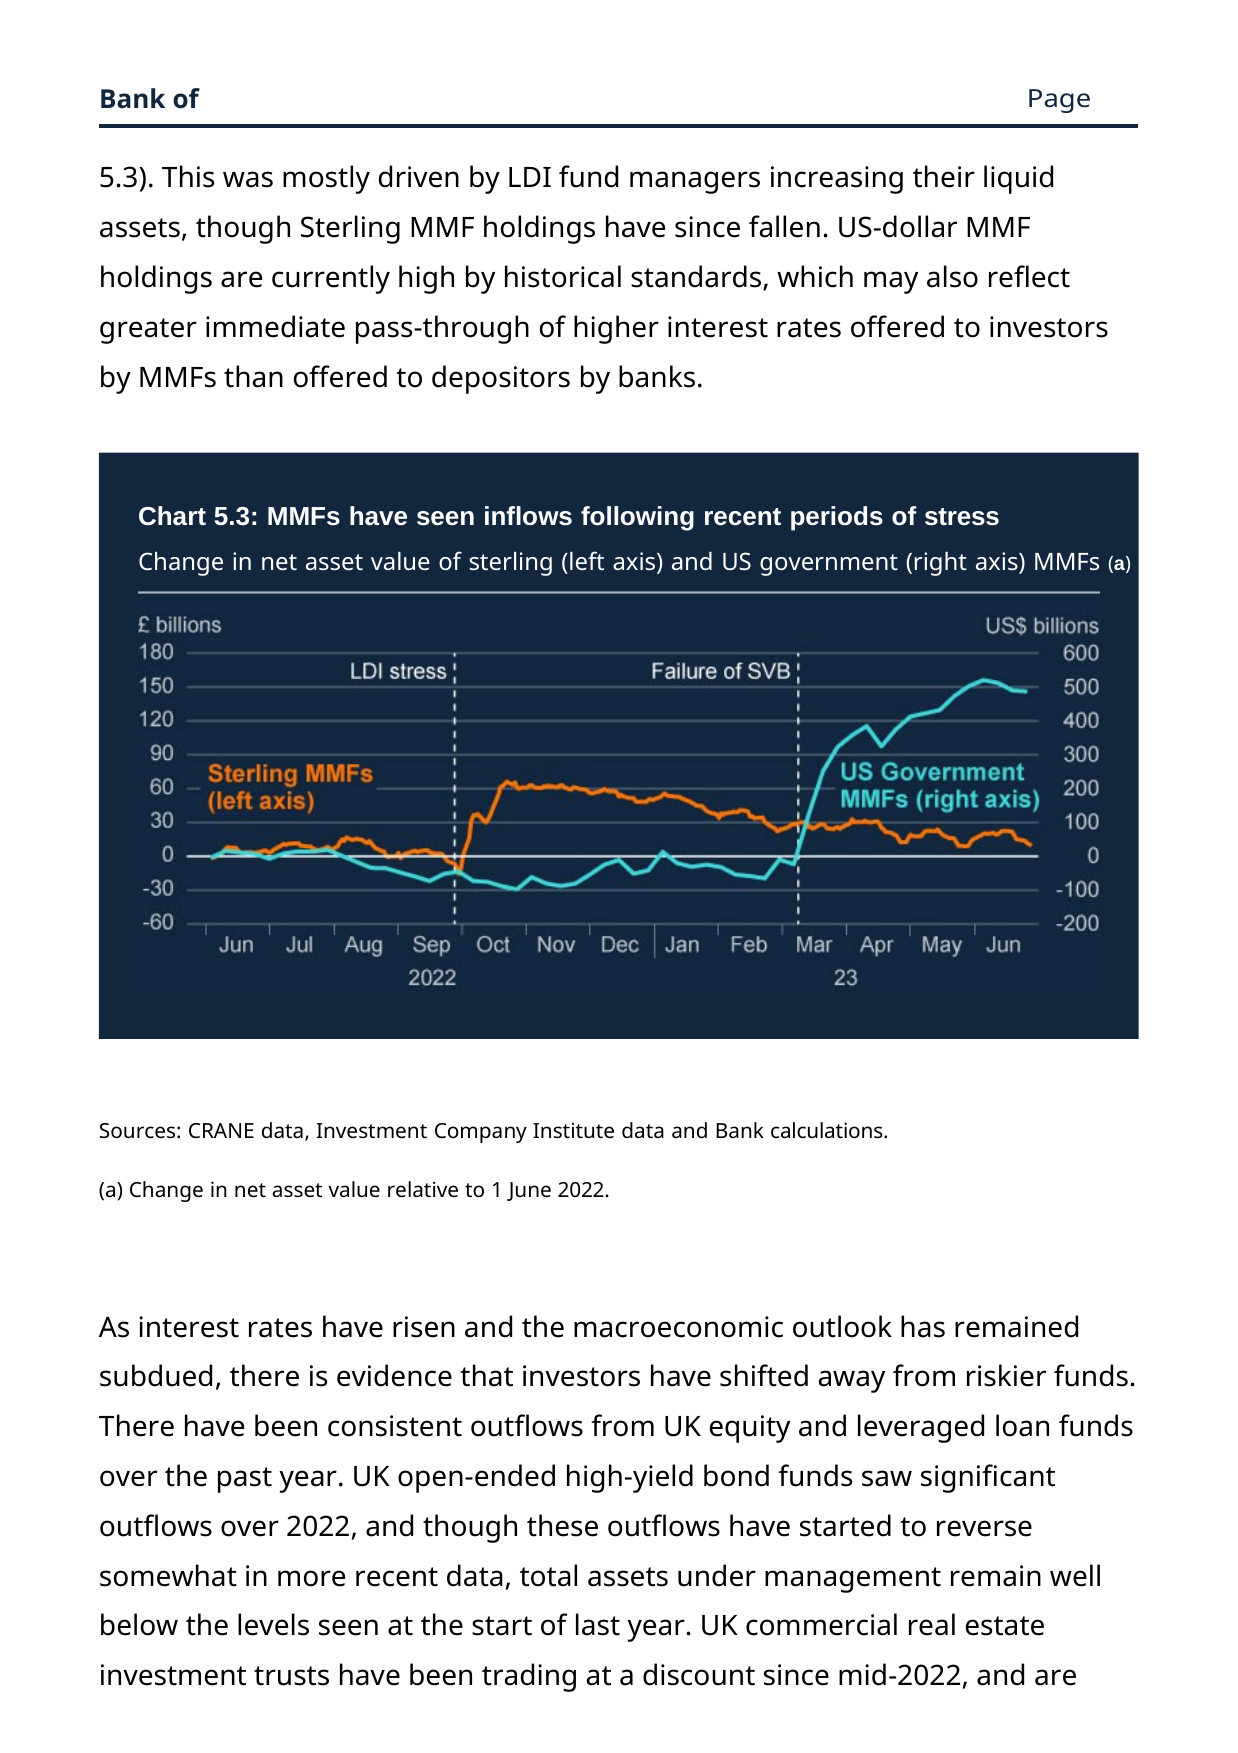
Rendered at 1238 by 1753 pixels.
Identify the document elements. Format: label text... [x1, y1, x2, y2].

text (a) Change in net asset value relative to 1 June 2022. [99, 1175, 1149, 1204]
text 5.3). This was mostly driven by LDI fund managers increasing their liquid assets, though Sterling MMF holdings have since fallen. US-dollar MMF holdings are currently high by historical standards, which may also reflect greater immediate pass-through of higher interest rates offered to investors by MMFs than offered to depositors by banks. [99, 158, 1110, 395]
text Sources: CRANE data, Investment Company Institute data and Bank calculations. [99, 1116, 1149, 1145]
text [99, 1307, 1138, 1694]
picture [138, 591, 1100, 992]
